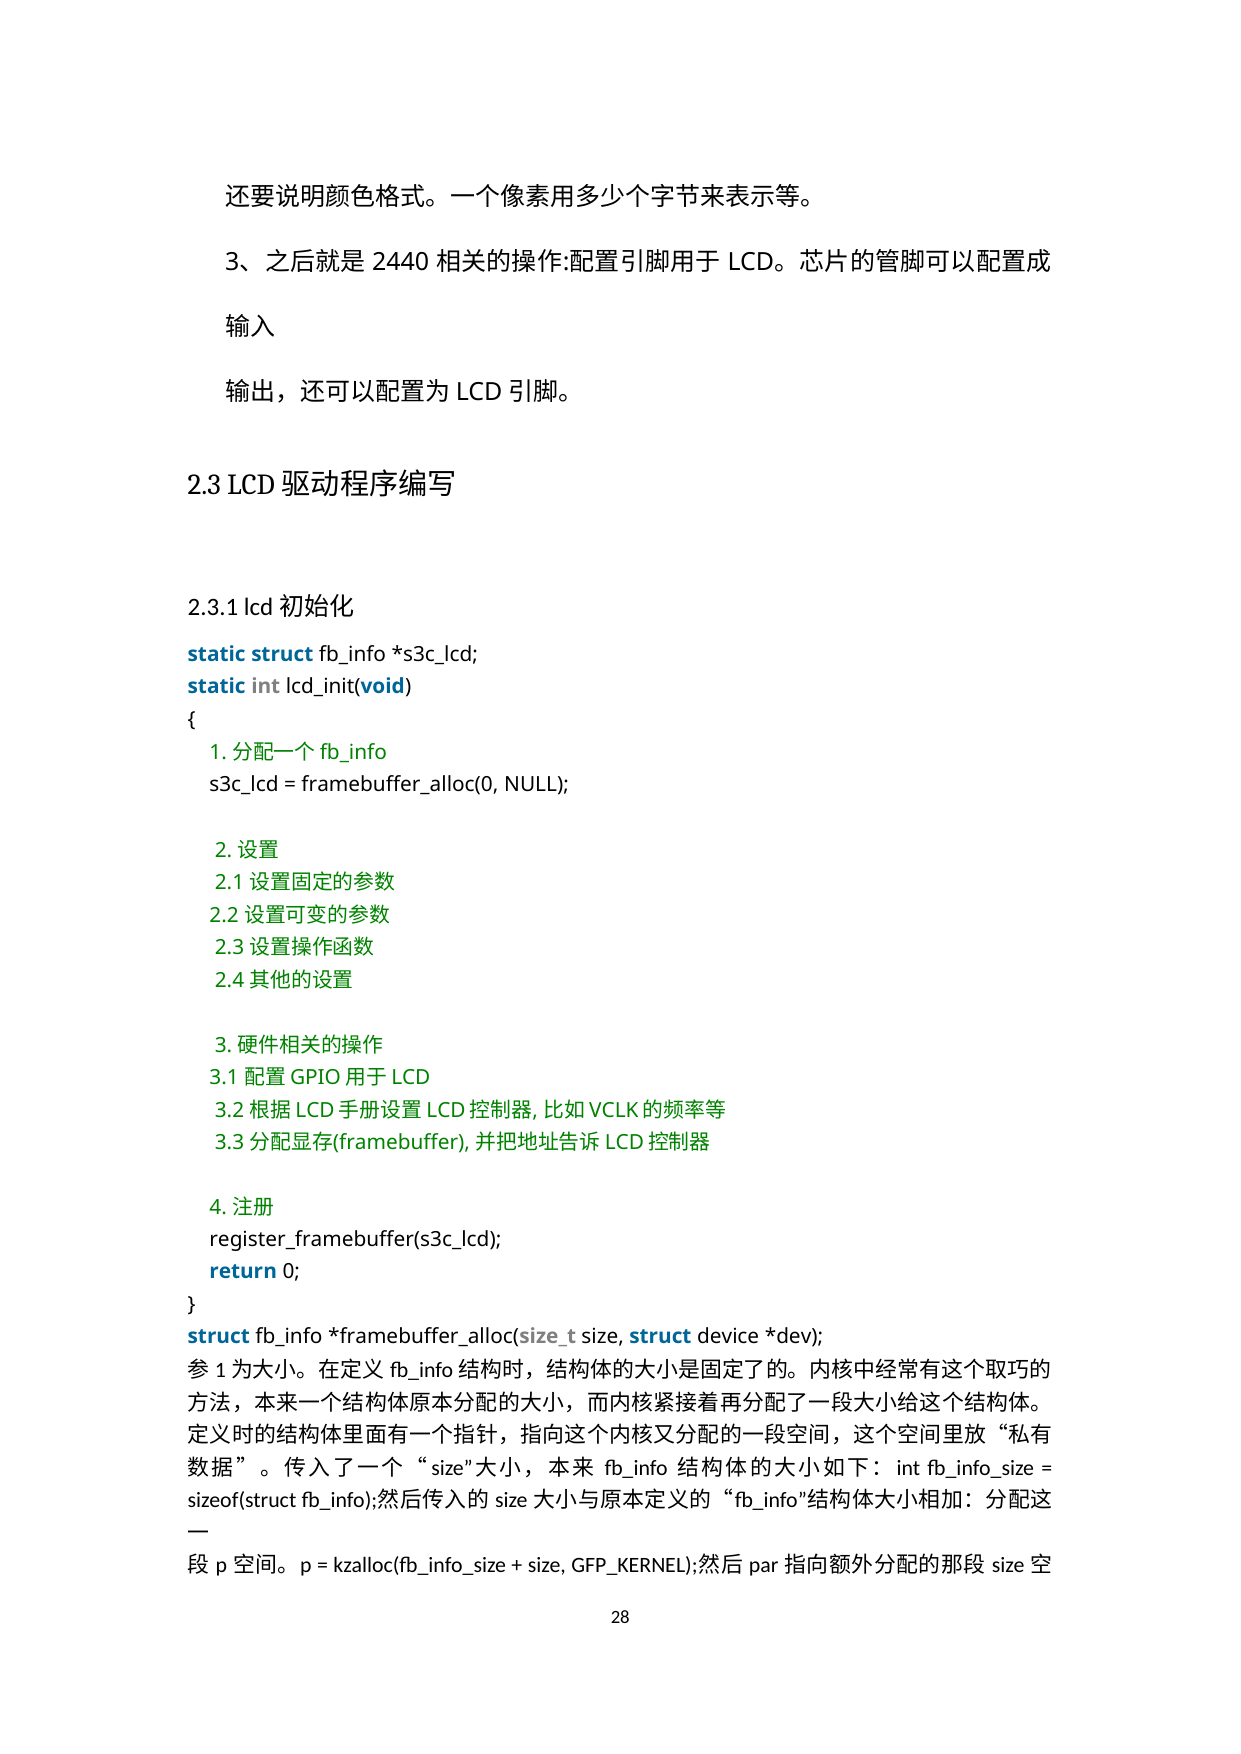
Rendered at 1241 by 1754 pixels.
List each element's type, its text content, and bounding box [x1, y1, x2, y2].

text static struct fb_info *s3c_lcd; [187, 637, 1053, 669]
text register_framebuffer(s3c_lcd); [187, 1222, 1053, 1254]
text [187, 1352, 1053, 1579]
text 3.2 根据LCD手册设置LCD控制器, 比如VCLK的频率等 [187, 1092, 1053, 1124]
text 2.1 设置固定的参数 [187, 864, 1053, 897]
text 4. 注册 [187, 1189, 1053, 1222]
text 3.1 配置GPIO用于LCD [187, 1059, 1053, 1092]
text 2.3 设置操作函数 [187, 929, 1053, 962]
subtitle 2.3.1 lcd 初始化 [187, 572, 1053, 637]
text struct fb_info *framebuffer_alloc(size_t size, struct device *dev); [187, 1319, 1053, 1352]
text } [187, 1287, 1053, 1319]
text { [187, 702, 1053, 734]
text 2. 设置 [187, 832, 1053, 864]
text s3c_lcd = framebuffer_alloc(0, NULL); [187, 767, 1053, 799]
text 3.3 分配显存(framebuffer), 并把地址告诉LCD控制器 [187, 1124, 1053, 1157]
text static int lcd_init(void) [187, 669, 1053, 702]
subtitle 2.3 LCD 驱动程序编写 [187, 449, 1053, 514]
text 2.4 其他的设置 [187, 962, 1053, 994]
text 1. 分配一个fb_info [187, 734, 1053, 767]
text 3. 硬件相关的操作 [187, 1027, 1053, 1059]
text return 0; [187, 1254, 1053, 1287]
text 2.2 设置可变的参数 [187, 897, 1053, 929]
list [187, 162, 1053, 422]
